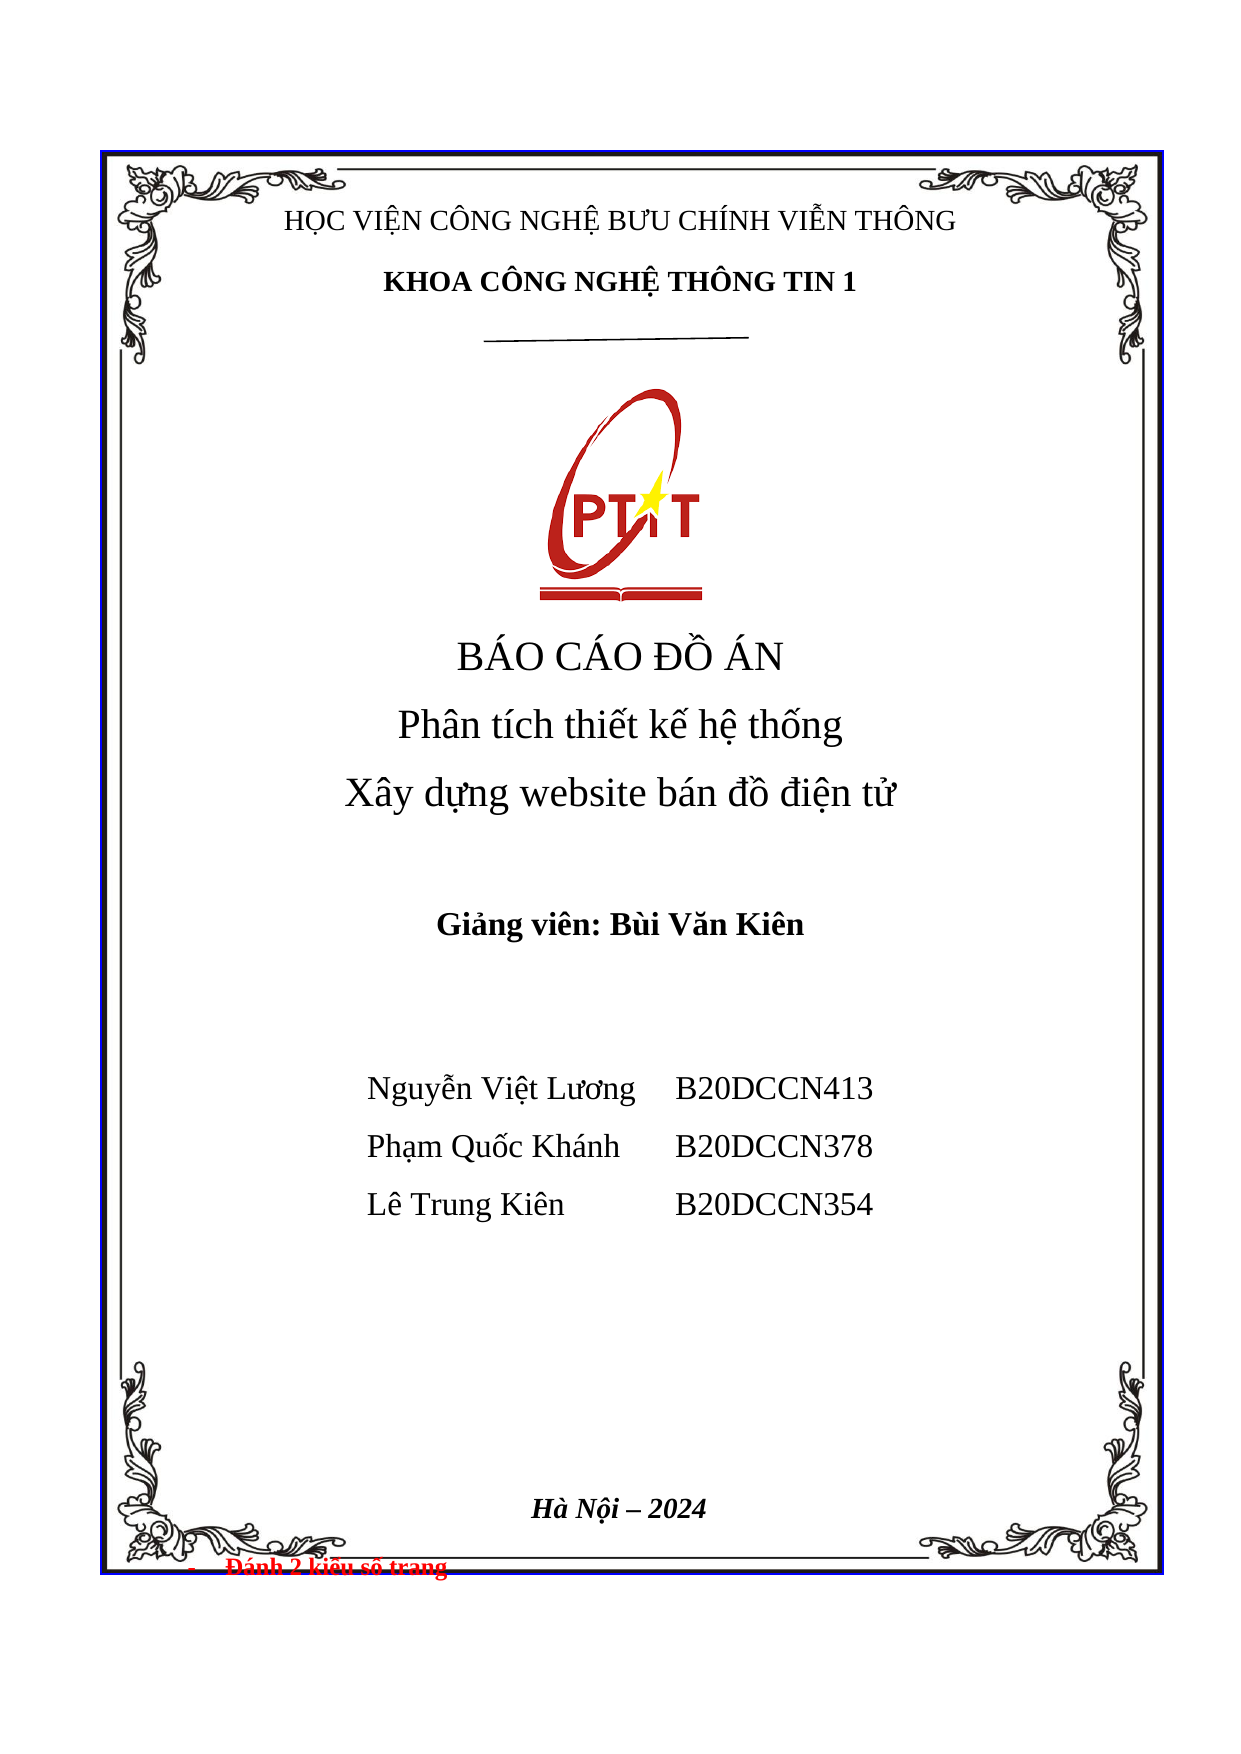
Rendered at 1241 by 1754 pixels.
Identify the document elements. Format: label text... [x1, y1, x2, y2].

text Hà Nội – 2024 [150, 1491, 1090, 1524]
text Nguyễn Việt Lương B20DCCN413 [150, 1068, 1090, 1107]
text Xây dựng website bán đồ điện tử [150, 768, 1090, 816]
text Giảng viên: Bùi Văn Kiên [150, 904, 1090, 943]
text BÁO CÁO ĐỒ ÁN [150, 631, 1090, 679]
list Đánh 2 kiểu số trang [187, 1552, 1090, 1581]
text KHOA CÔNG NGHỆ THÔNG TIN 1 [150, 264, 1090, 297]
picture [102, 152, 1162, 1573]
text Phạm Quốc Khánh B20DCCN378 [150, 1126, 1090, 1164]
text HỌC VIỆN CÔNG NGHỆ BƯU CHÍNH VIỄN THÔNG [150, 203, 1090, 236]
text Lê Trung Kiên B20DCCN354 [150, 1184, 1090, 1223]
text Phân tích thiết kế hệ thống [150, 699, 1090, 747]
